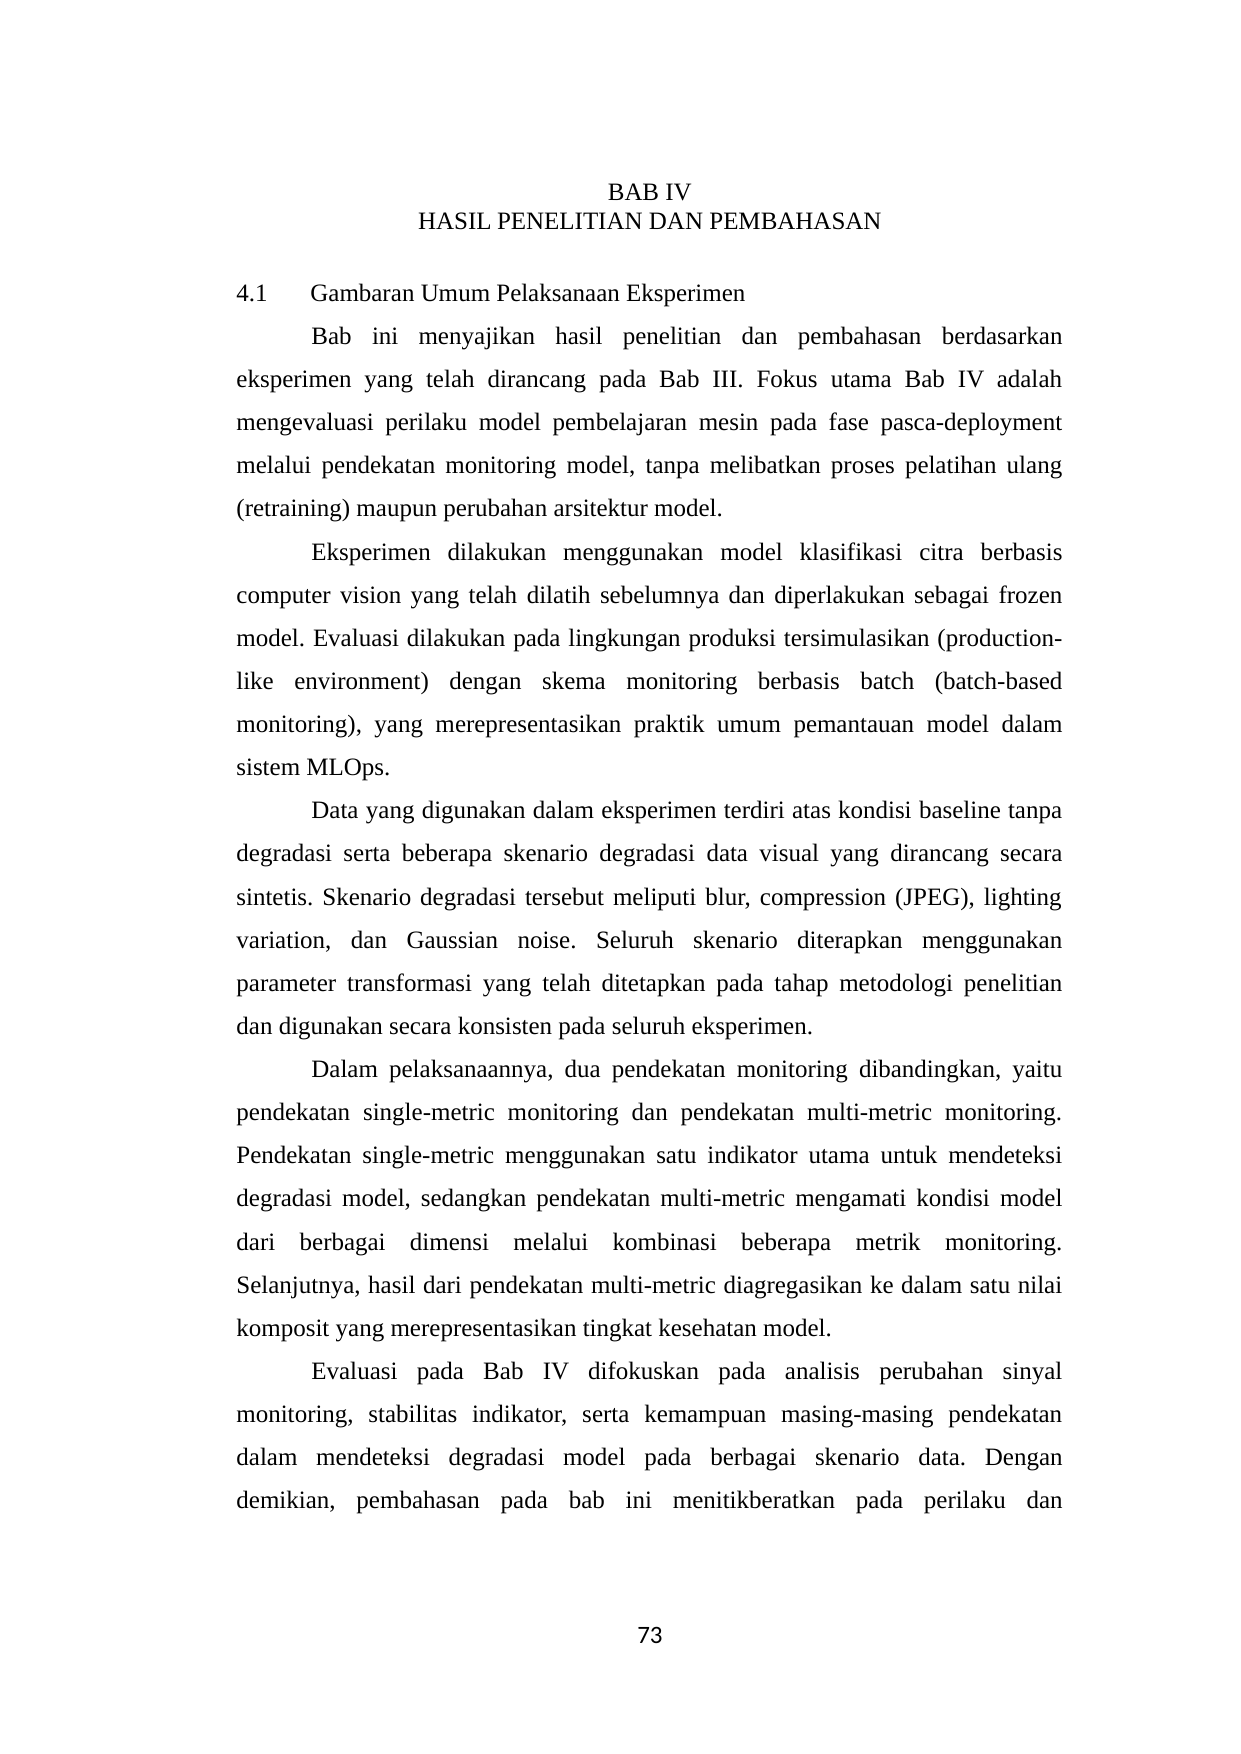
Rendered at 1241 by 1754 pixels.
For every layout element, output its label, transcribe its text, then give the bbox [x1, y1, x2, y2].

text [236, 1356, 1063, 1514]
text Dalam pelaksanaannya, dua pendekatan monitoring dibandingkan, yaitu pendekatan single-metric monitoring dan pendekatan multi-metric monitoring. Pendekatan single-metric menggunakan satu indikator utama untuk mendeteksi degradasi model, sedangkan pendekatan multi-metric mengamati kondisi model dari berbagai dimensi melalui kombinasi beberapa metrik monitoring. Selanjutnya, hasil dari pendekatan multi-metric diagregasikan ke dalam satu nilai komposit yang merepresentasikan tingkat kesehatan model. [236, 1054, 1063, 1342]
subtitle 4.1 Gambaran Umum Pelaksanaan Eksperimen [236, 278, 1063, 307]
text Eksperimen dilakukan menggunakan model klasifikasi citra berbasis computer vision yang telah dilatih sebelumnya dan diperlakukan sebagai frozen model. Evaluasi dilakukan pada lingkungan produksi tersimulasikan (production-like environment) dengan skema monitoring berbasis batch (batch-based monitoring), yang merepresentasikan praktik umum pemantauan model dalam sistem MLOps. [236, 537, 1063, 781]
text Bab ini menyajikan hasil penelitian dan pembahasan berdasarkan eksperimen yang telah dirancang pada Bab III. Fokus utama Bab IV adalah mengevaluasi perilaku model pembelajaran mesin pada fase pasca-deployment melalui pendekatan monitoring model, tanpa melibatkan proses pelatihan ulang (retraining) maupun perubahan arsitektur model. [236, 321, 1063, 522]
subtitle HASIL PENELITIAN DAN PEMBAHASAN [236, 206, 1063, 235]
subtitle BAB IV [236, 177, 1063, 206]
text Data yang digunakan dalam eksperimen terdiri atas kondisi baseline tanpa degradasi serta beberapa skenario degradasi data visual yang dirancang secara sintetis. Skenario degradasi tersebut meliputi blur, compression (JPEG), lighting variation, dan Gaussian noise. Seluruh skenario diterapkan menggunakan parameter transformasi yang telah ditetapkan pada tahap metodologi penelitian dan digunakan secara konsisten pada seluruh eksperimen. [236, 795, 1063, 1040]
